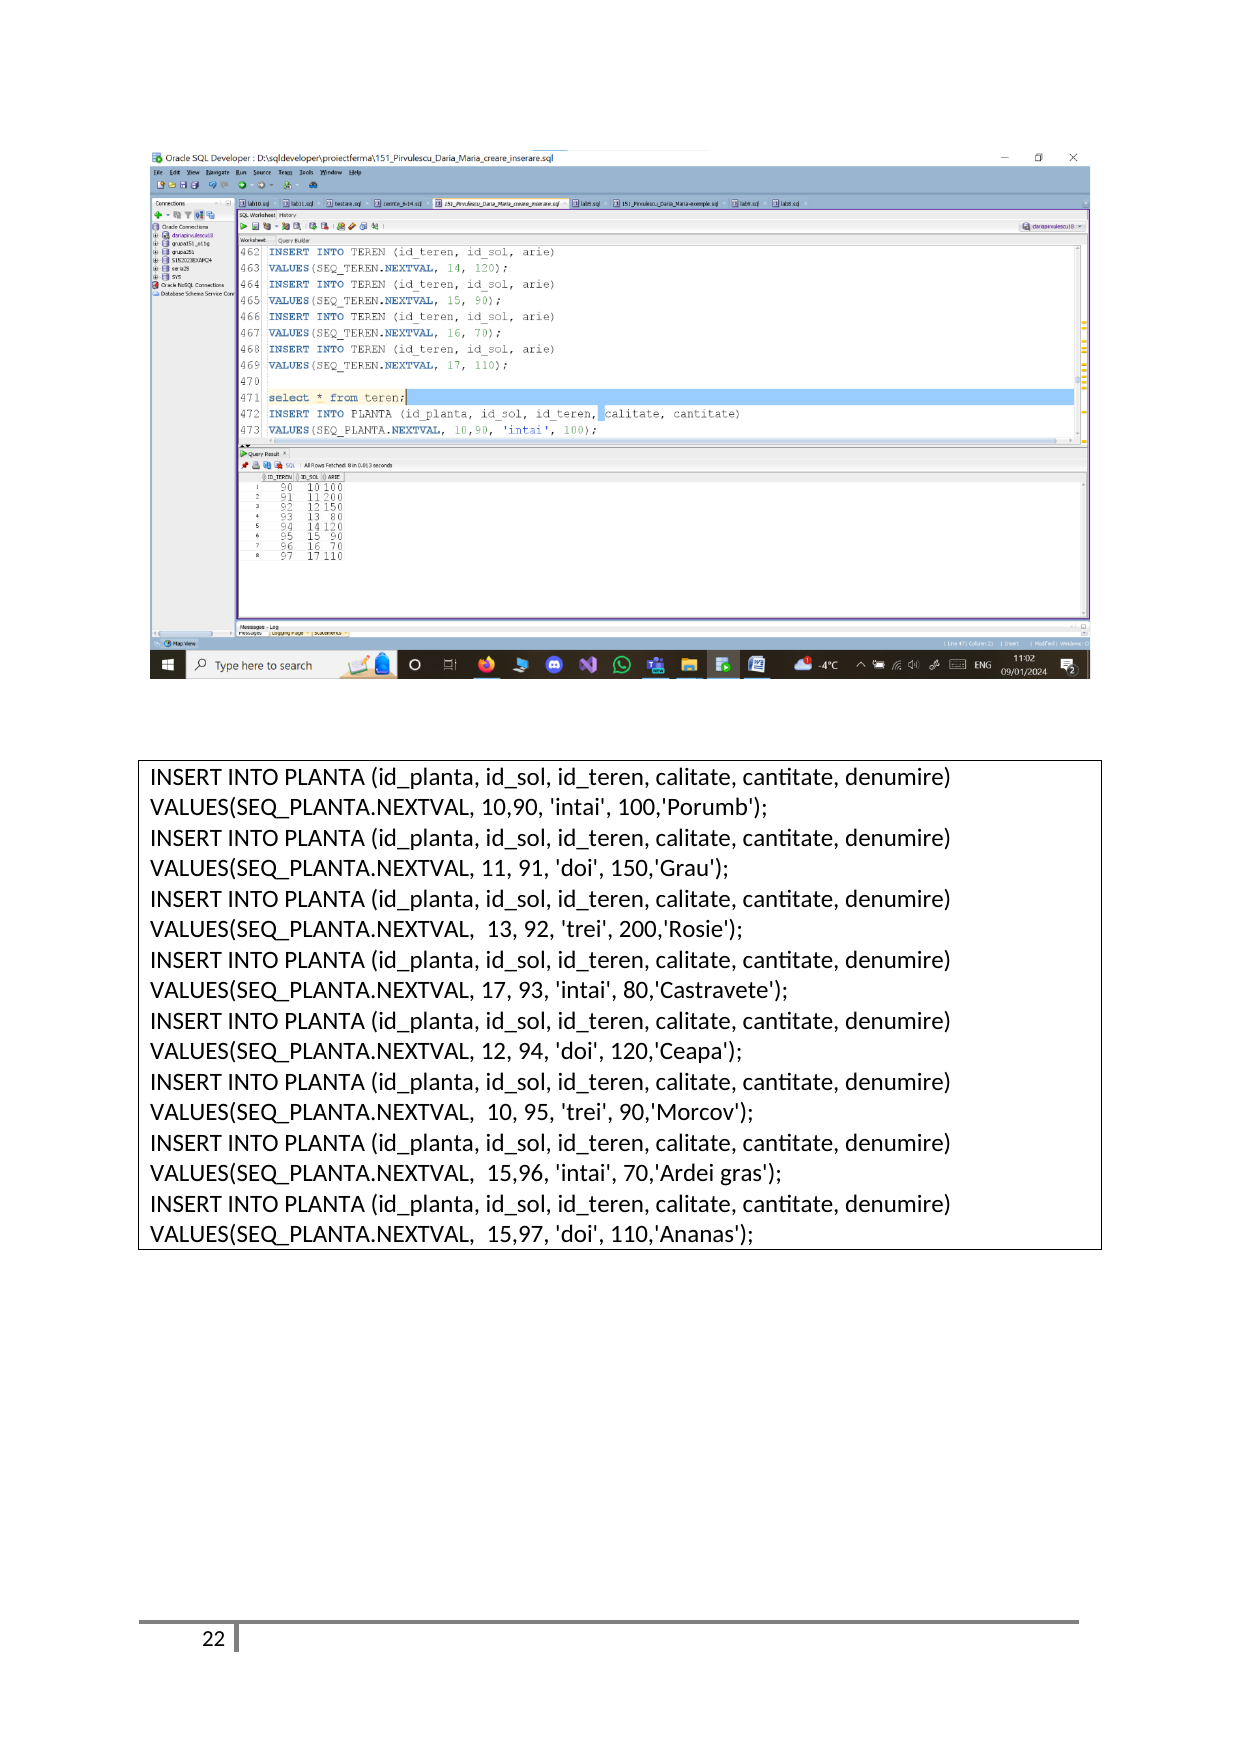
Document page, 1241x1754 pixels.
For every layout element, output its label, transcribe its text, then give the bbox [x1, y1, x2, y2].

table_header INSERT INTO PLANTA (id_planta, id_sol, id_teren, calitate, cantitate, denumire) VALUES(SEQ_PLANTA.NEXTVAL, 10,90, 'intai', 100,'Porumb'); INSERT INTO PLANTA (id_planta, id_sol, id_teren, calitate, cantitate, denumire) VALUES(SEQ_PLANTA.NEXTVAL, 11, 91, 'doi', 150,'Grau'); INSERT INTO PLANTA (id_planta, id_sol, id_teren, calitate, cantitate, denumire) VALUES(SEQ_PLANTA.NEXTVAL, 13, 92, 'trei', 200,'Rosie'); INSERT INTO PLANTA (id_planta, id_sol, id_teren, calitate, cantitate, denumire) VALUES(SEQ_PLANTA.NEXTVAL, 17, 93, 'intai', 80,'Castravete'); INSERT INTO PLANTA (id_planta, id_sol, id_teren, calitate, cantitate, denumire) VALUES(SEQ_PLANTA.NEXTVAL, 12, 94, 'doi', 120,'Ceapa'); INSERT INTO PLANTA (id_planta, id_sol, id_teren, calitate, cantitate, denumire) VALUES(SEQ_PLANTA.NEXTVAL, 10, 95, 'trei', 90,'Morcov'); INSERT INTO PLANTA (id_planta, id_sol, id_teren, calitate, cantitate, denumire) VALUES(SEQ_PLANTA.NEXTVAL, 15,96, 'intai', 70,'Ardei gras'); INSERT INTO PLANTA (id_planta, id_sol, id_teren, calitate, cantitate, denumire) VALUES(SEQ_PLANTA.NEXTVAL, 15,97, 'doi', 110,'Ananas'); [139, 761, 1101, 1249]
picture [150, 150, 1091, 679]
